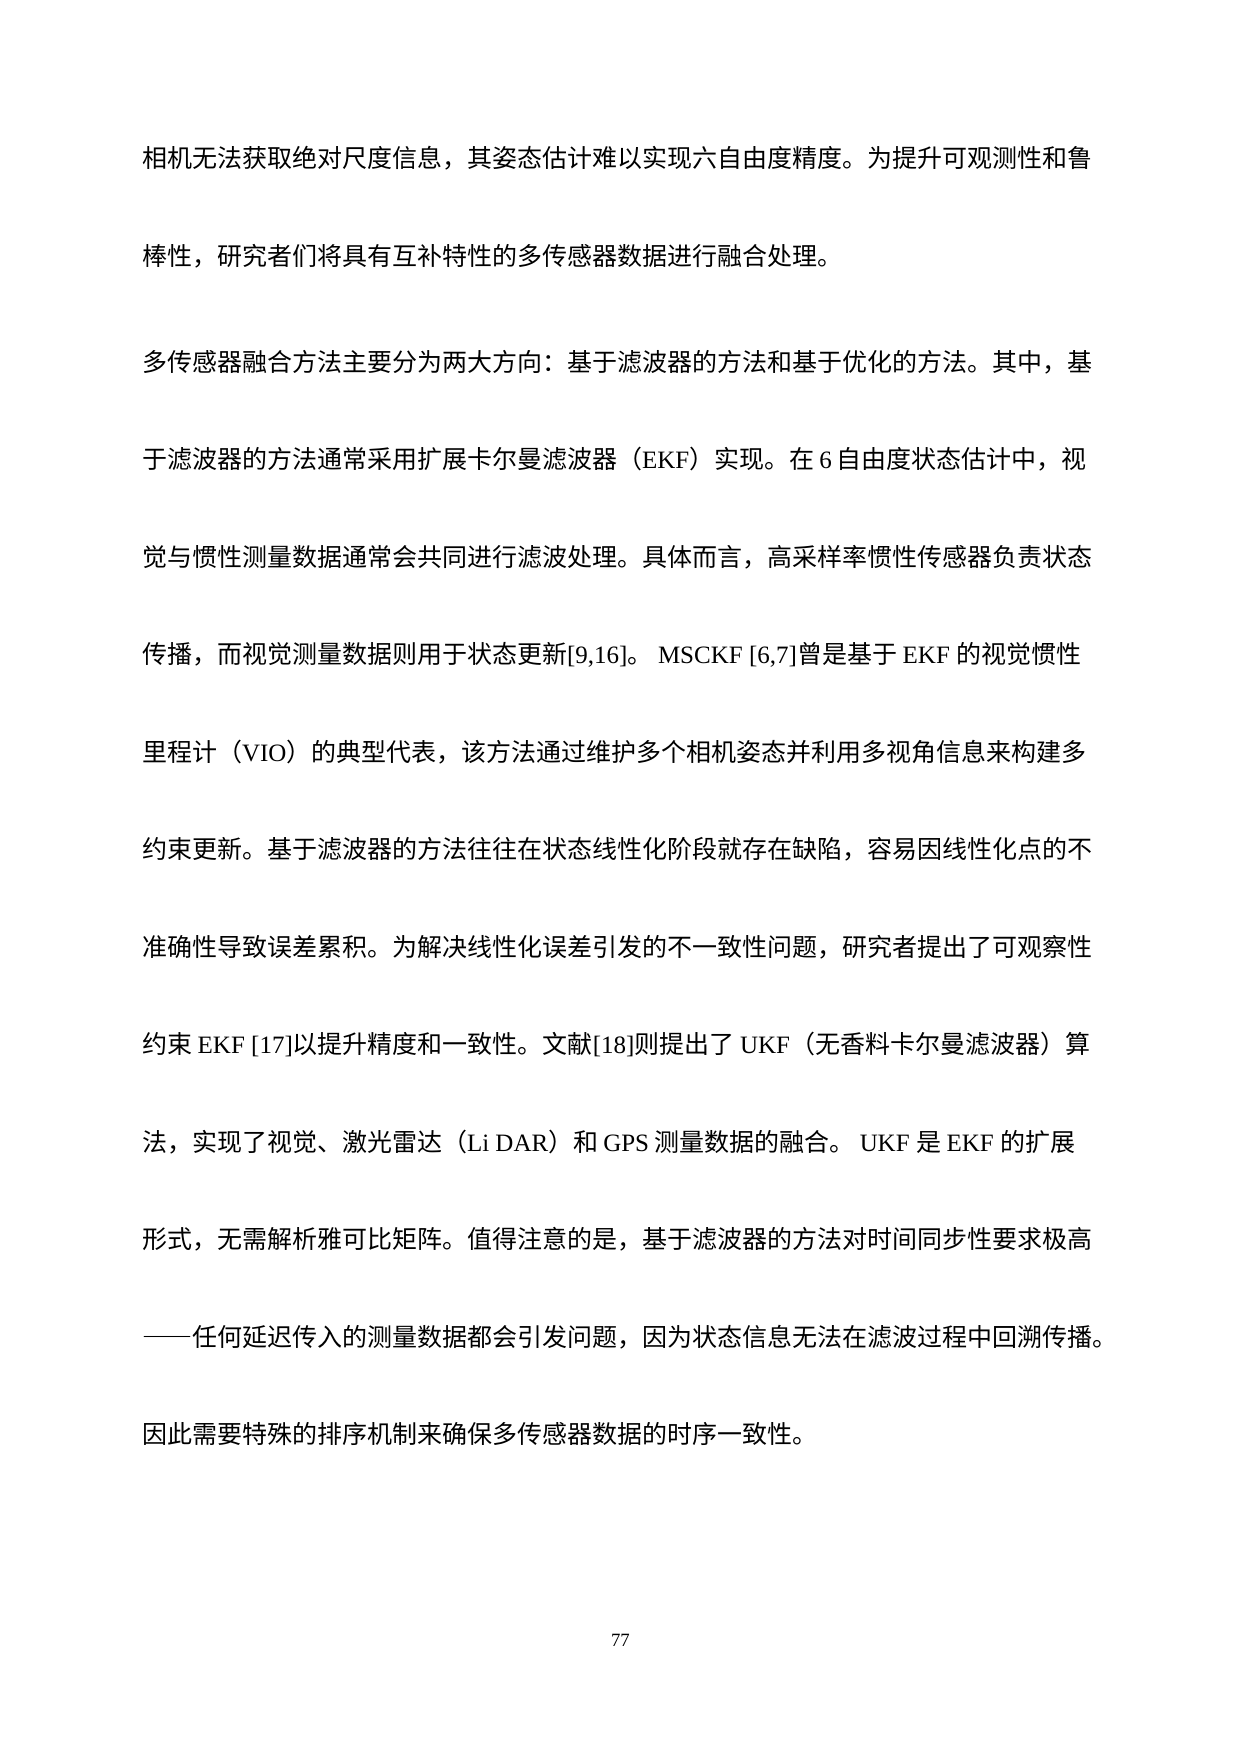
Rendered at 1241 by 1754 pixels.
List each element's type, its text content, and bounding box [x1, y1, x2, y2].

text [142, 124, 1098, 287]
text 多传感器融合方法主要分为两大方向：基于滤波器的方法和基于优化的方法。其中，基于滤波器的方法通常采用扩展卡尔曼滤波器（EKF）实现。在6自由度状态估计中，视觉与惯性测量数据通常会共同进行滤波处理。具体而言，高采样率惯性传感器负责状态传播，而视觉测量数据则用于状态更新[9,16]。 MSCKF [6,7]曾是基于 EKF 的视觉惯性里程计（VIO）的典型代表，该方法通过维护多个相机姿态并利用多视角信息来构建多约束更新。基于滤波器的方法往往在状态线性化阶段就存在缺陷，容易因线性化点的不准确性导致误差累积。为解决线性化误差引发的不一致性问题，研究者提出了可观察性约束 EKF [17]以提升精度和一致性。文献[18]则提出了 UKF（无香料卡尔曼滤波器）算法，实现了视觉、激光雷达（Li DAR）和GPS测量数据的融合。 UKF 是 EKF 的扩展形式，无需解析雅可比矩阵。值得注意的是，基于滤波器的方法对时间同步性要求极高——任何延迟传入的测量数据都会引发问题，因为状态信息无法在滤波过程中回溯传播。因此需要特殊的排序机制来确保多传感器数据的时序一致性。 [142, 328, 1098, 1465]
